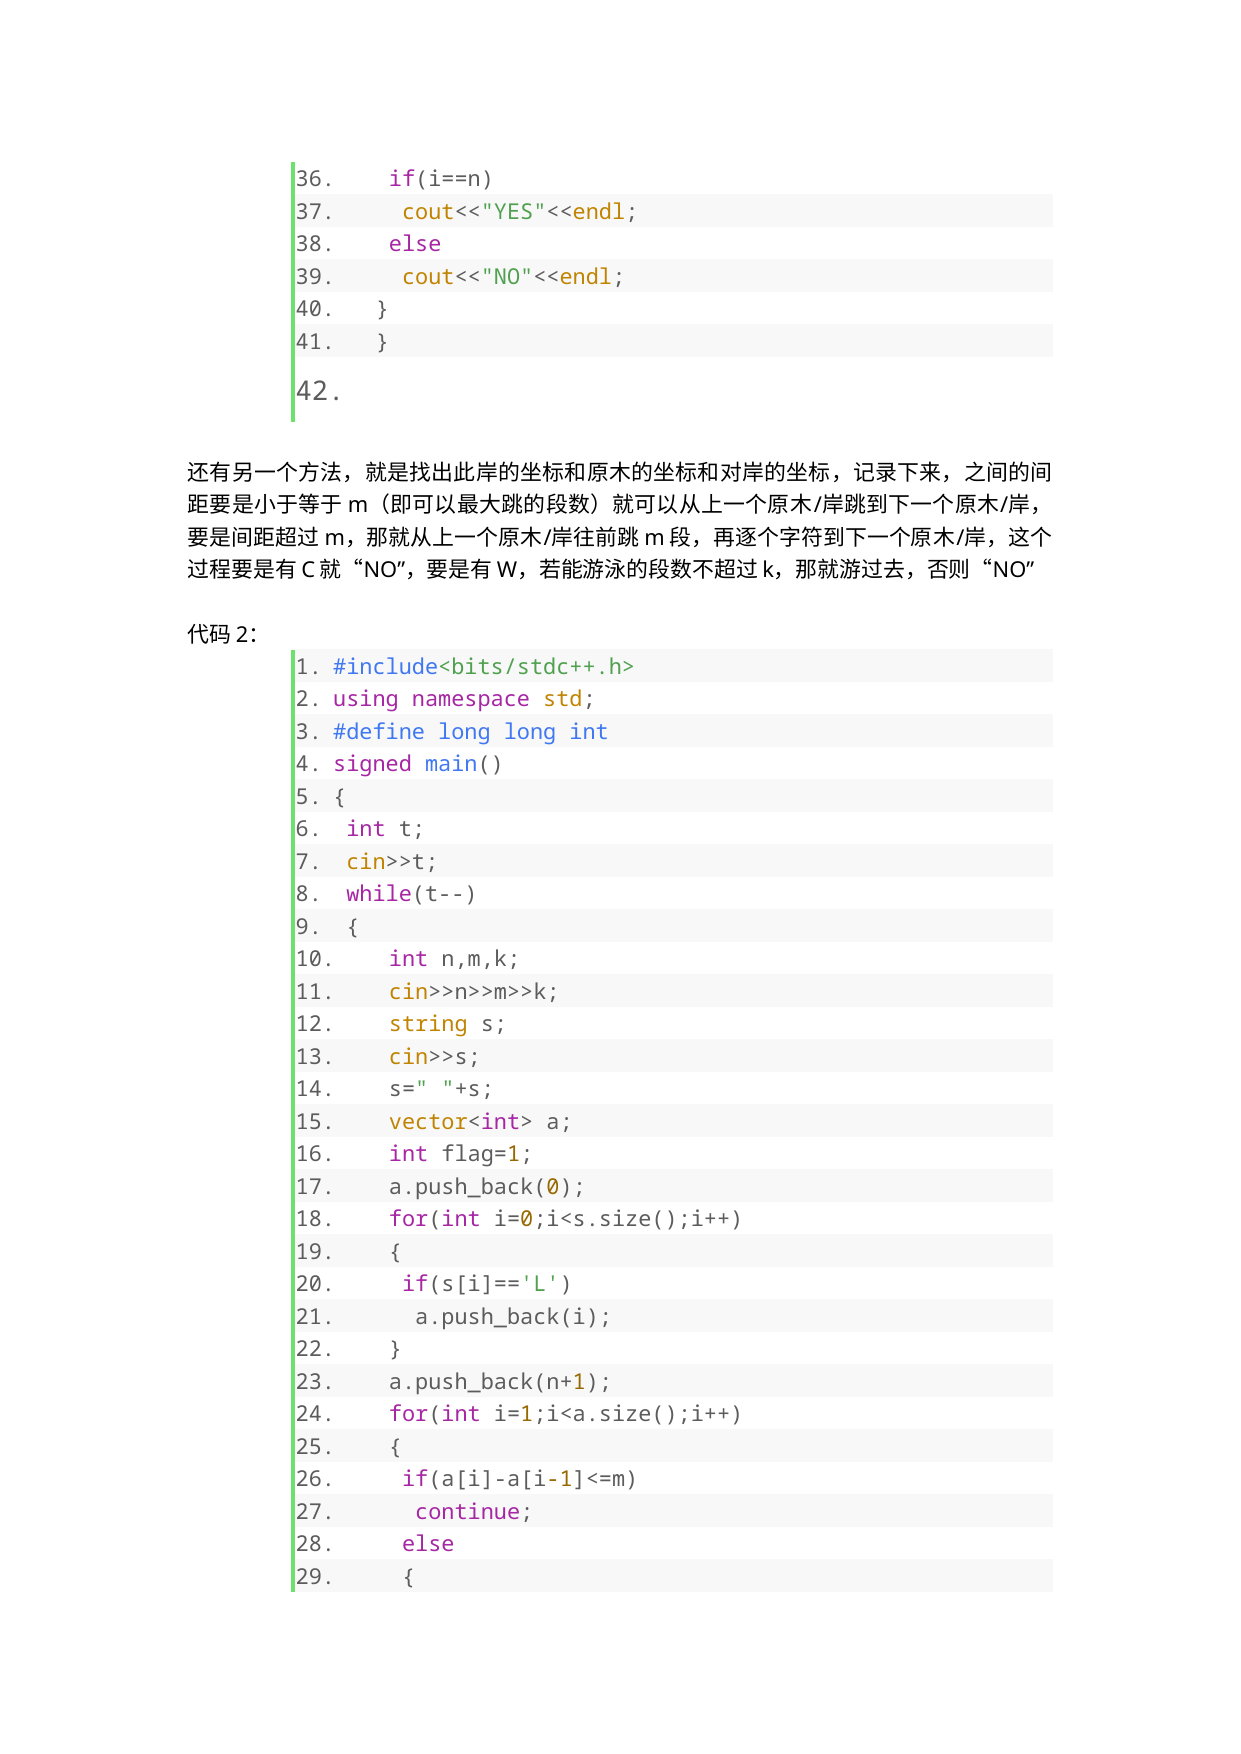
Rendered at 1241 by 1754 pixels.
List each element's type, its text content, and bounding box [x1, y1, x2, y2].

list #include<bits/stdc++.h> [291, 649, 1053, 682]
list { [295, 779, 1053, 812]
list { [295, 909, 1053, 942]
list if(a[i]-a[i-1]<=m) [295, 1462, 1053, 1494]
list else [295, 1527, 1053, 1559]
list continue; [295, 1494, 1053, 1527]
list using namespace std; [295, 682, 1053, 714]
list a.push_back(i); [295, 1299, 1053, 1332]
list vector<int> a; [295, 1104, 1053, 1137]
list } [295, 1332, 1053, 1364]
list int flag=1; [295, 1137, 1053, 1169]
list signed main() [295, 747, 1053, 779]
text 代码2： [187, 617, 1053, 649]
list cout<<"NO"<<endl; [295, 259, 1053, 292]
list string s; [295, 1007, 1053, 1039]
list cin>>s; [295, 1039, 1053, 1072]
list for(int i=0;i<s.size();i++) [295, 1202, 1053, 1234]
list } [295, 324, 1053, 357]
list { [295, 1559, 1053, 1592]
list if(s[i]=='L') [295, 1267, 1053, 1299]
list while(t--) [295, 877, 1053, 909]
list for(int i=1;i<a.size();i++) [295, 1397, 1053, 1429]
list cout<<"YES"<<endl; [295, 194, 1053, 227]
list a.push_back(n+1); [295, 1364, 1053, 1397]
list cin>>t; [295, 844, 1053, 877]
list { [295, 1429, 1053, 1462]
list else [295, 227, 1053, 259]
text 还有另一个方法，就是找出此岸的坐标和原木的坐标和对岸的坐标，记录下来，之间的间距要是小于等于m（即可以最大跳的段数）就可以从上一个原木/岸跳到下一个原木/岸，要是间距超过m，那就从上一个原木/岸往前跳m段，再逐个字符到下一个原木/岸，这个过程要是有C就“NO”，要是有W，若能游泳的段数不超过k，那就游过去，否则“NO” [187, 454, 1053, 584]
list a.push_back(0); [295, 1169, 1053, 1202]
list s=" "+s; [295, 1072, 1053, 1104]
list #define long long int [295, 714, 1053, 747]
list if(i==n) [295, 162, 1053, 194]
list cin>>n>>m>>k; [295, 974, 1053, 1007]
list int t; [295, 812, 1053, 844]
list { [295, 1234, 1053, 1267]
list } [295, 292, 1053, 324]
list int n,m,k; [295, 942, 1053, 974]
